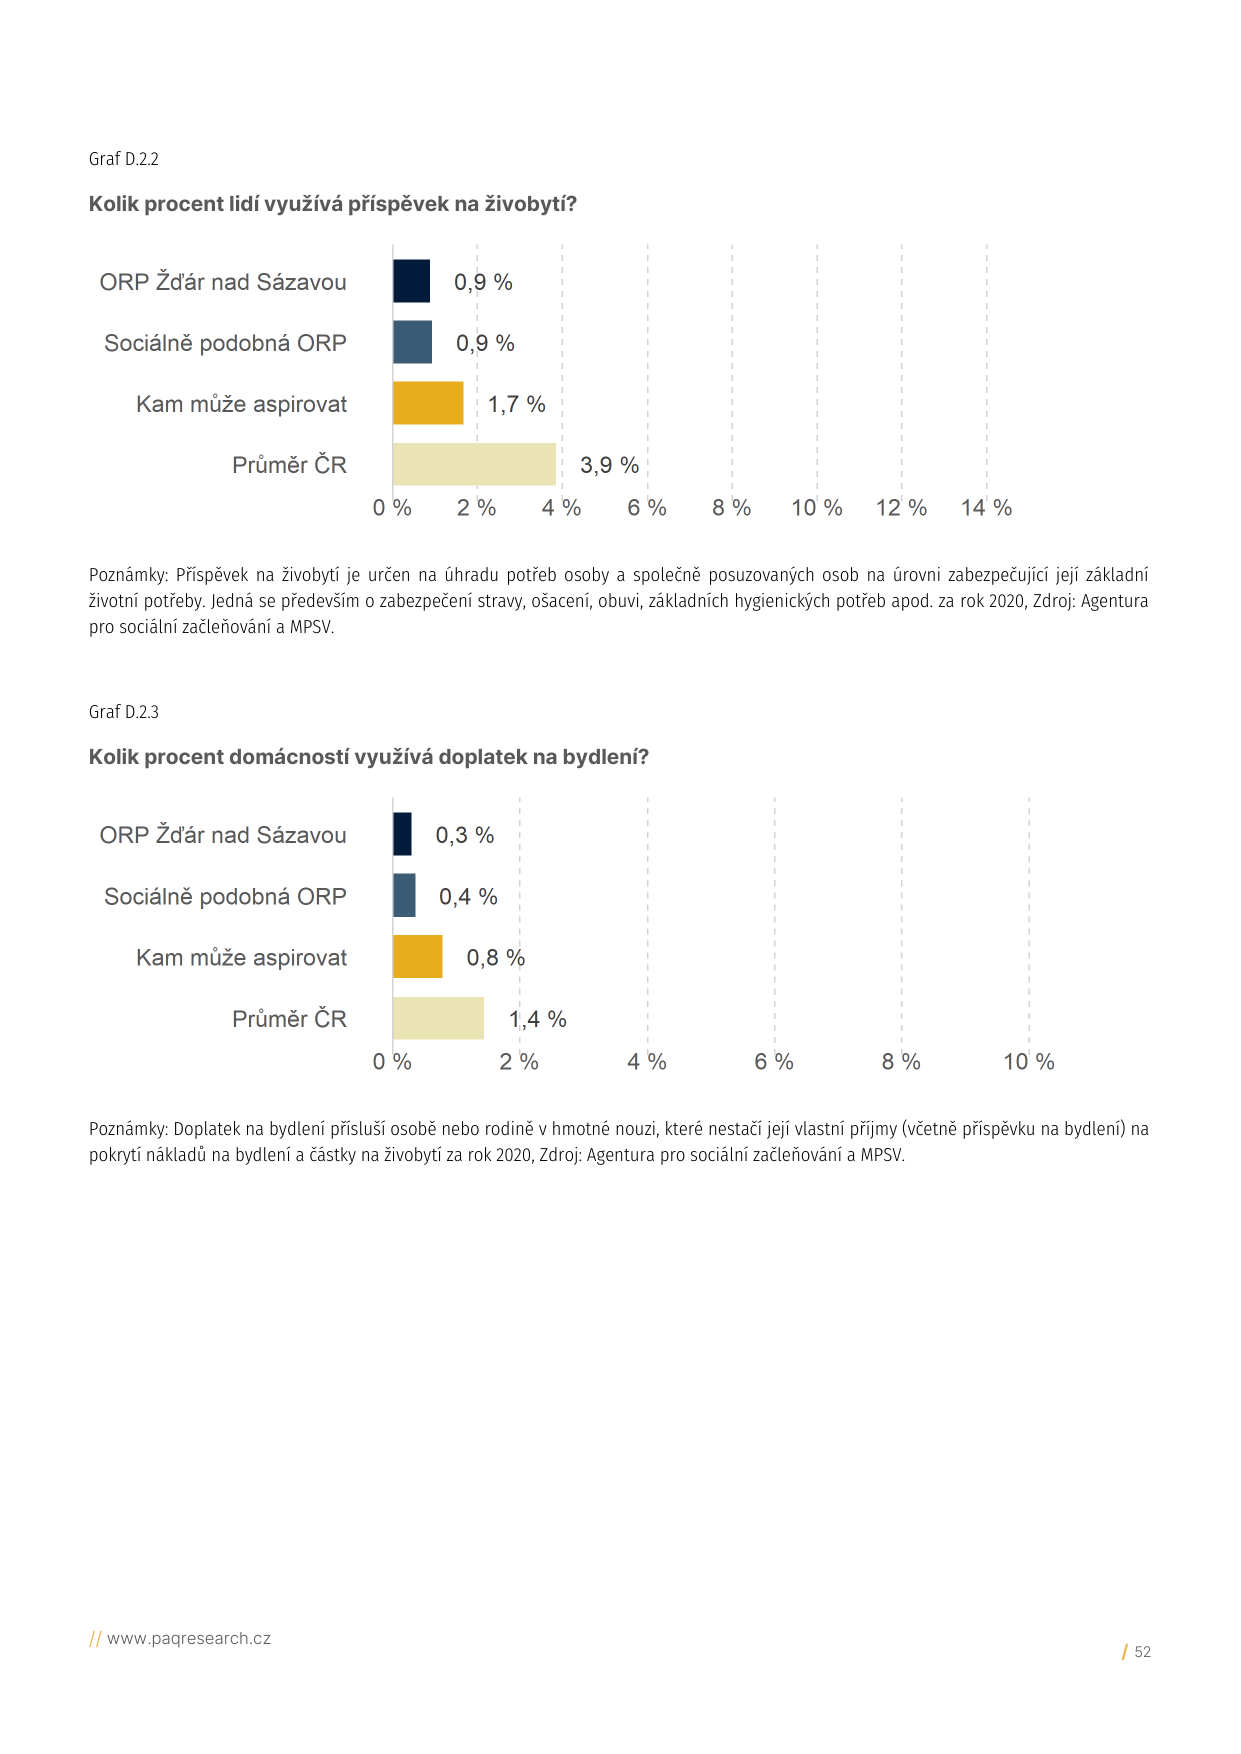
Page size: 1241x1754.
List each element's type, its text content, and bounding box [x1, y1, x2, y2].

text Kolik procent lidí využívá příspěvek na živobytí? [89, 186, 1152, 216]
text Poznámky: Příspěvek na živobytí je určen na úhradu potřeb osoby a společně posuzovaných osob na úrovni zabezpečující její základní životní potřeby. Jedná se především o zabezpečení stravy, ošacení, obuvi, základních hygienických potřeb apod. za rok 2020, Zdroj: Agentura pro sociální začleňování a MPSV. [89, 564, 1152, 638]
picture [88, 769, 1139, 1102]
text Poznámky: Doplatek na bydlení přísluší osobě nebo rodině v hmotné nouzi, které nestačí její vlastní příjmy (včetně příspěvku na bydlení) na pokrytí nákladů na bydlení a částky na živobytí za rok 2020, Zdroj: Agentura pro sociální začleňování a MPSV. [89, 1118, 1152, 1166]
text Kolik procent domácností využívá doplatek na bydlení? [89, 739, 1152, 770]
picture [88, 216, 1139, 548]
text Graf D.2.2 [89, 148, 1152, 170]
text Graf D.2.3 [89, 701, 1152, 724]
